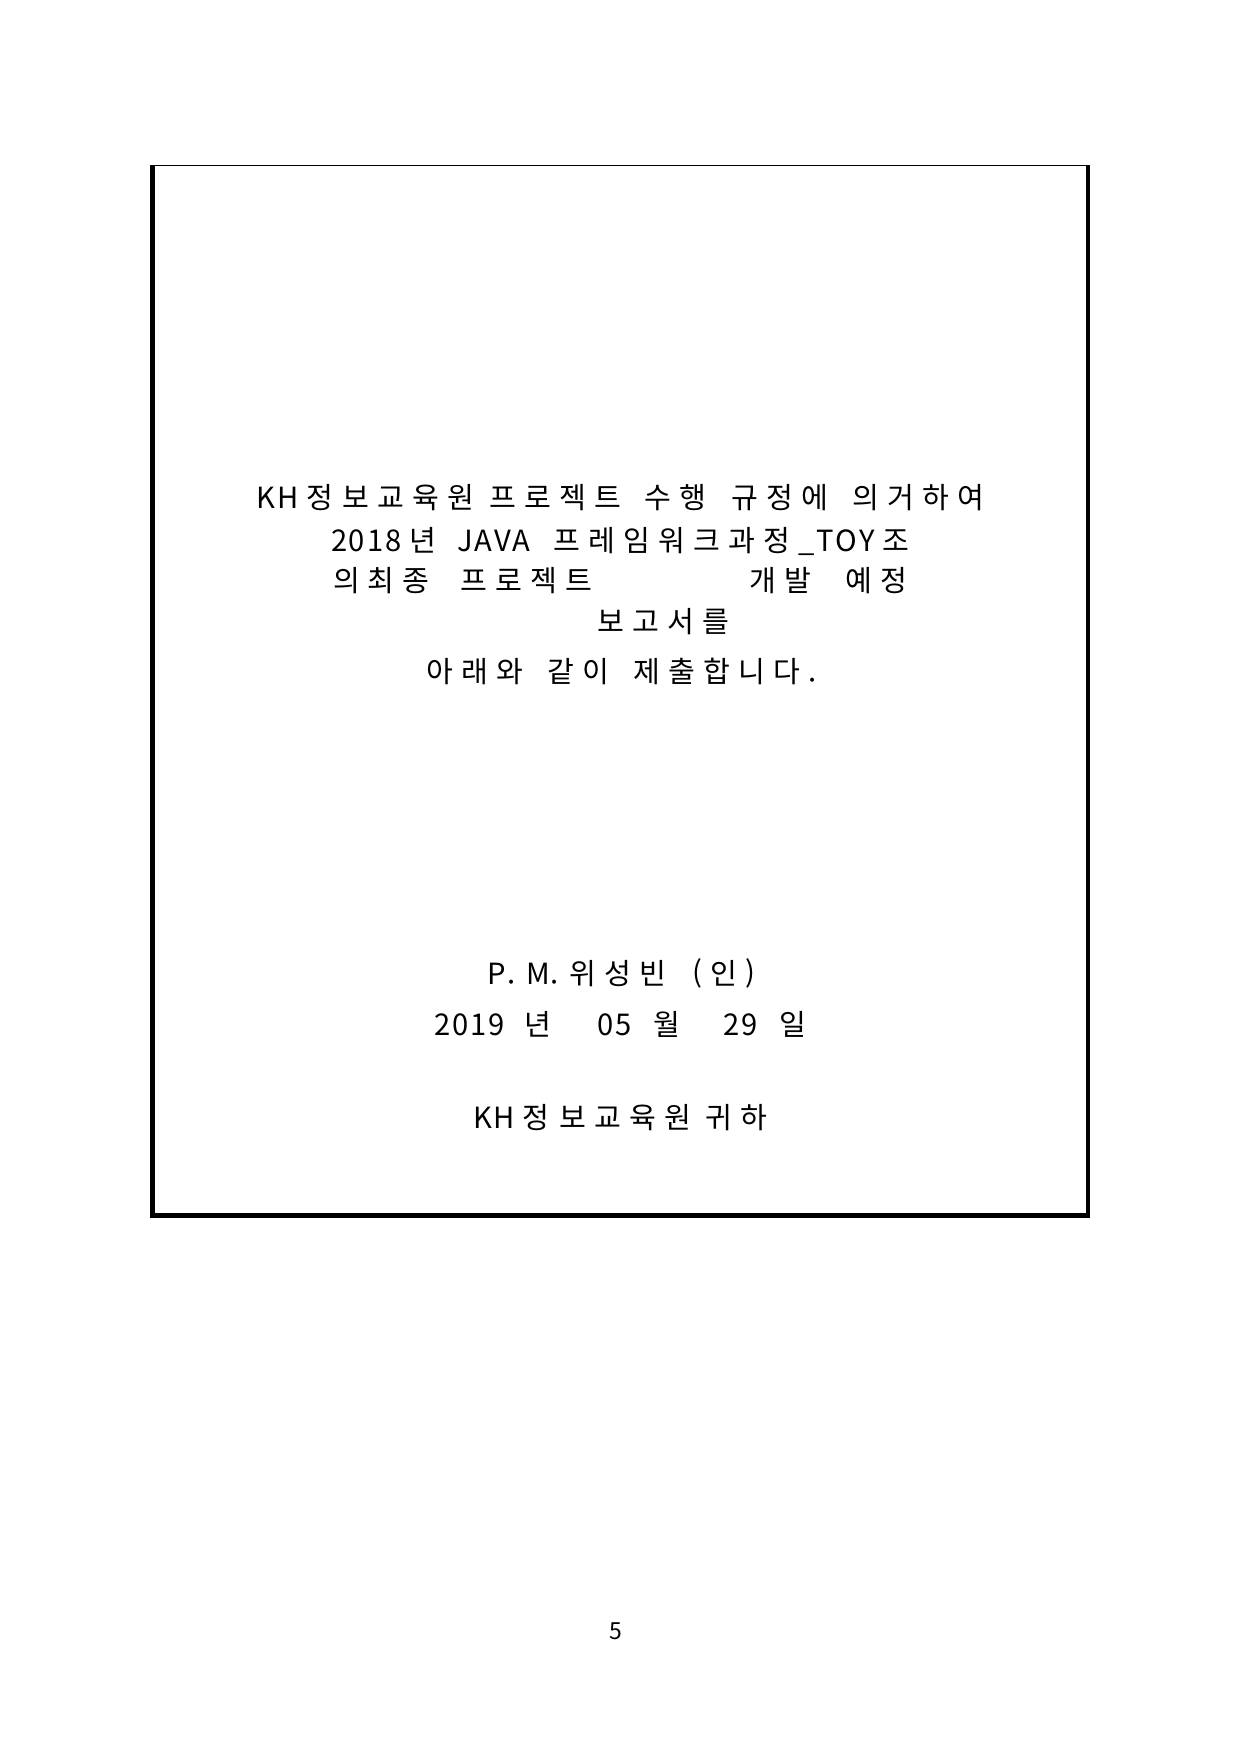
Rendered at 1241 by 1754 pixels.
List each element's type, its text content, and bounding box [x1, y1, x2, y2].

table_cell KH정 보 교 육 원 프 로 젝 트 수 행 규 정 에 의 거 하 여 2018년 JAVA 프 레 임 워 크 과 정 _TOY조 의 최 종 프 로 젝 트 개 발 예 정 보 고 서 를 아 래 와 같 이 제 출 합 니 다 . P. M. 위 성 빈 ( 인 ) 2019 년 05 월 29 일 KH정 보 교 육 원 귀 하 [155, 166, 1086, 1213]
